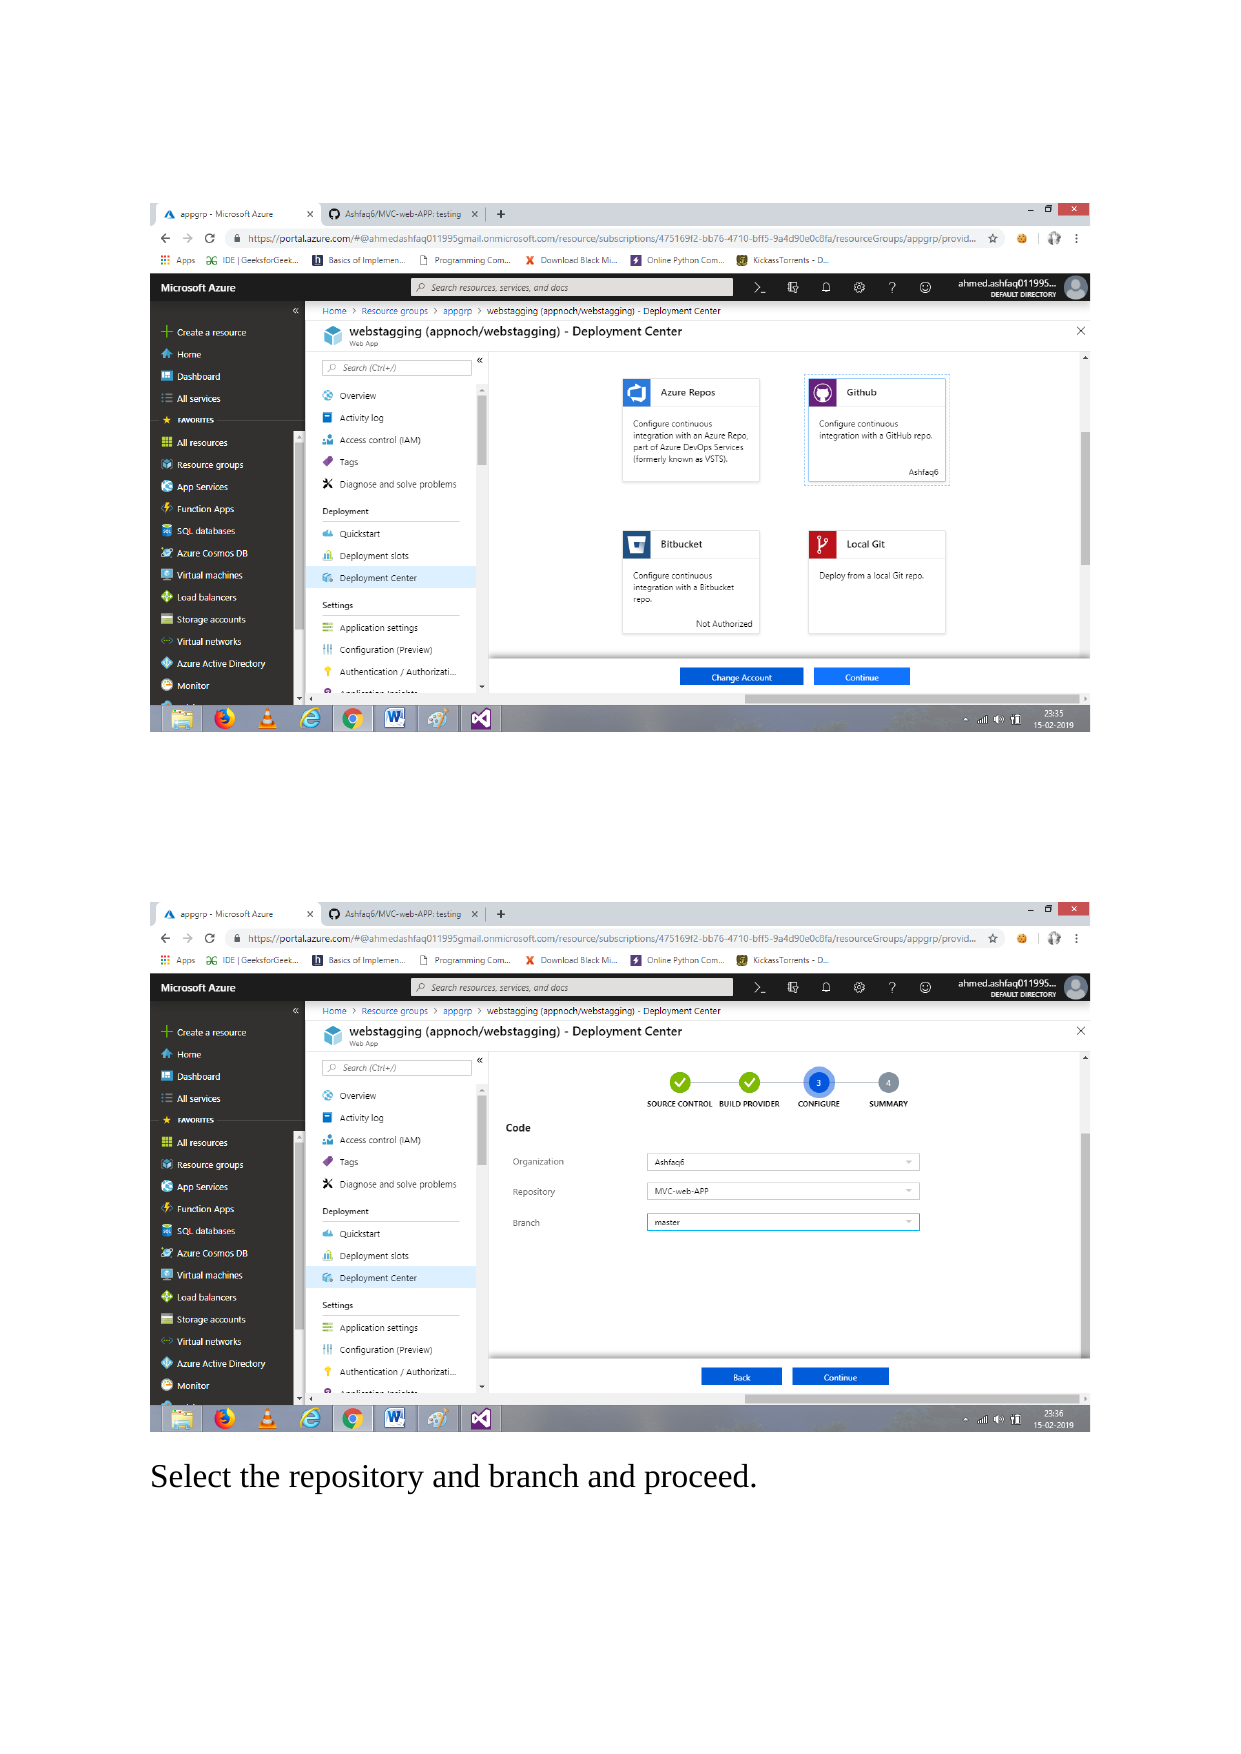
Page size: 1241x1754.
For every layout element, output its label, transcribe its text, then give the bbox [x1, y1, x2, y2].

text Select the repository and branch and proceed. [150, 1456, 1090, 1495]
picture [150, 203, 1091, 732]
picture [150, 902, 1091, 1432]
